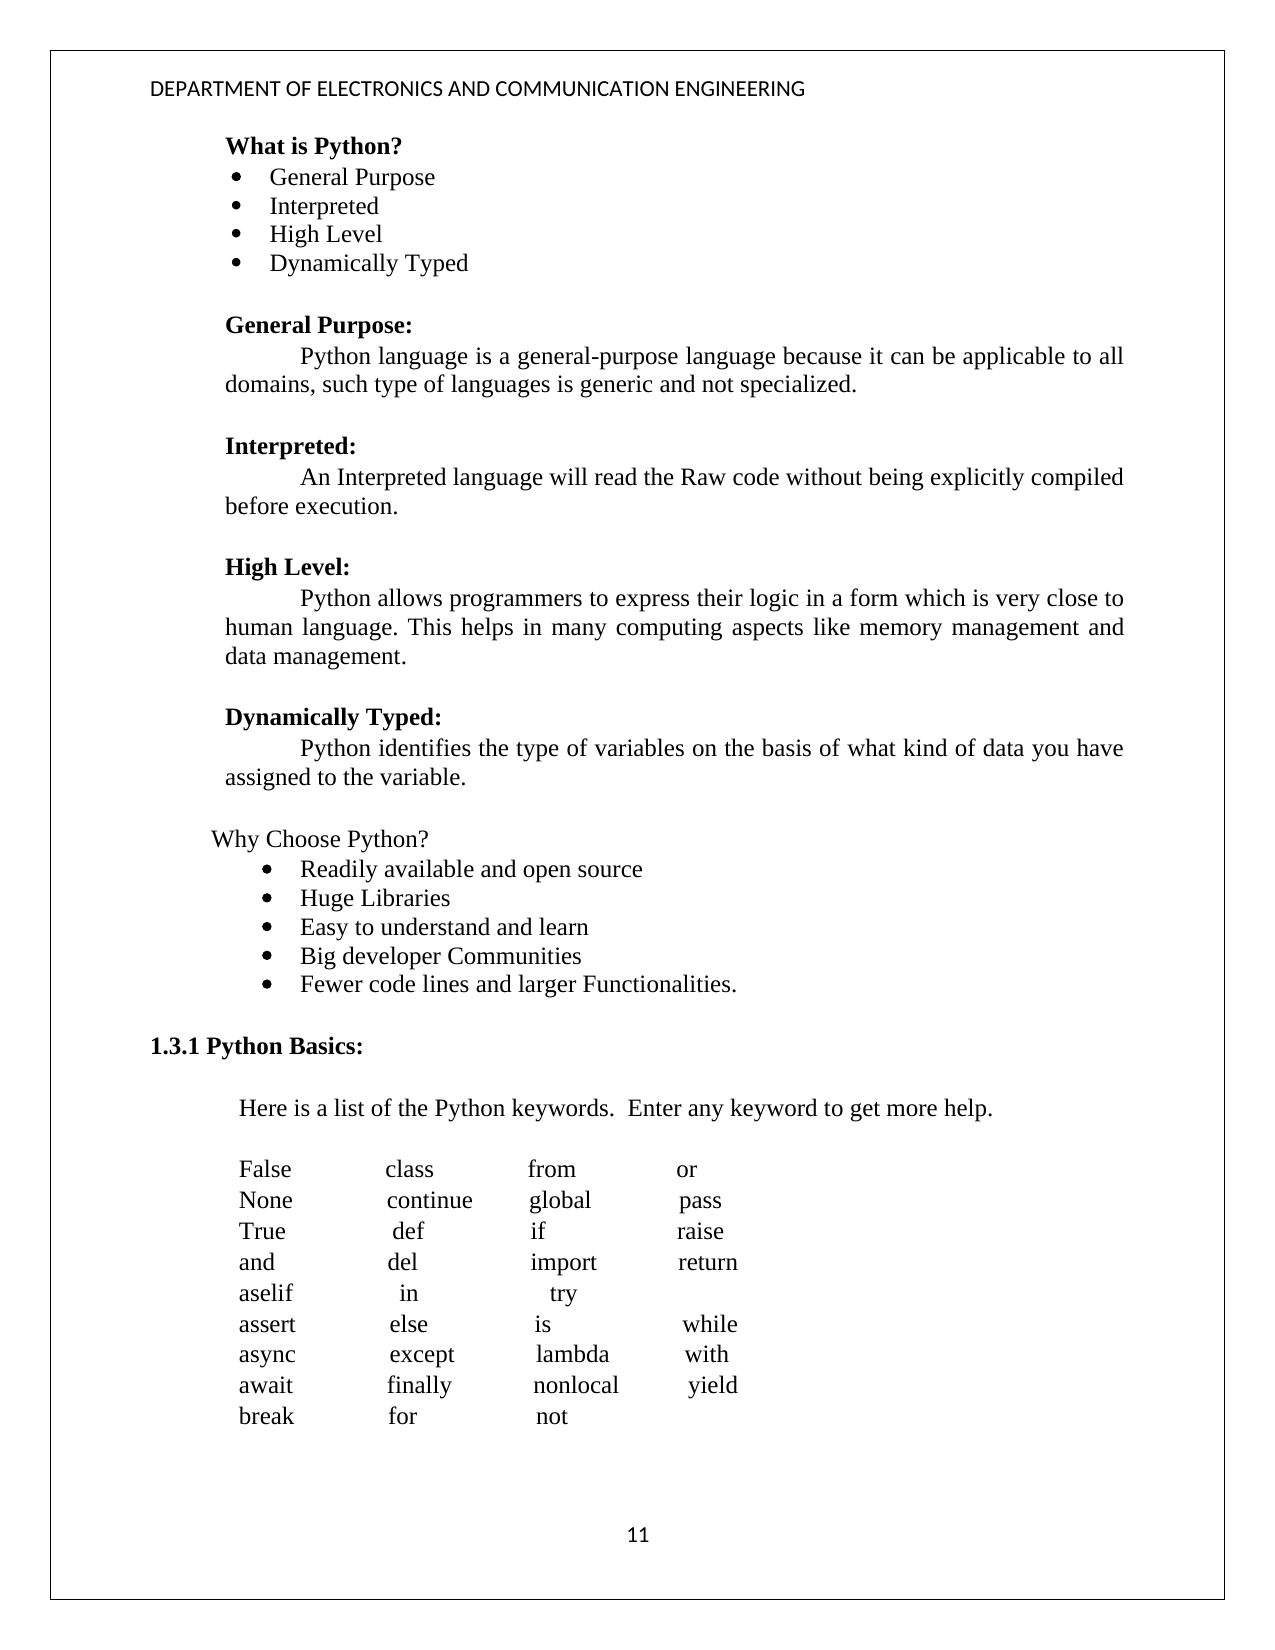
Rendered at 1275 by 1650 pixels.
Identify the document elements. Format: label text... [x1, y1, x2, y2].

list Big developer Communities [262, 941, 1125, 969]
text Here is a list of the Python keywords. Enter any keyword to get more help. [239, 1093, 1125, 1122]
text Dynamically Typed: [225, 702, 1125, 731]
list High Level [232, 219, 1125, 248]
text False class from or [239, 1154, 1125, 1183]
list Dynamically Typed [232, 248, 1125, 277]
text Python identifies the type of variables on the basis of what kind of data you have assigned to the variable. [225, 733, 1125, 791]
list Fewer code lines and larger Functionalities. [262, 969, 1125, 998]
list Interpreted [232, 191, 1125, 219]
text aselif in try [239, 1278, 1125, 1307]
text What is Python? [194, 131, 1125, 160]
text 1.3.1 Python Basics: [150, 1031, 1125, 1060]
list General Purpose [232, 162, 1125, 191]
list Easy to understand and learn [262, 912, 1125, 941]
text General Purpose: [225, 310, 1125, 339]
text An Interpreted language will read the Raw code without being explicitly compiled before execution. [225, 462, 1125, 519]
text None continue global pass [239, 1185, 1125, 1214]
text break for not [239, 1401, 1125, 1430]
text High Level: [225, 552, 1125, 581]
text Interpreted: [225, 431, 1125, 460]
text Python language is a general-purpose language because it can be applicable to all domains, such type of languages is generic and not specialized. [225, 341, 1125, 398]
text True def if raise [239, 1216, 1125, 1245]
text Why Choose Python? [211, 824, 1125, 852]
list Readily available and open source [262, 854, 1125, 883]
text async except lambda with [239, 1339, 1125, 1368]
list Huge Libraries [262, 883, 1125, 912]
text Python allows programmers to express their logic in a form which is very close to human language. This helps in many computing aspects like memory management and data management. [225, 583, 1125, 669]
text assert else is while [239, 1309, 1125, 1337]
text await finally nonlocal yield [239, 1370, 1125, 1399]
text and del import return [239, 1247, 1125, 1276]
